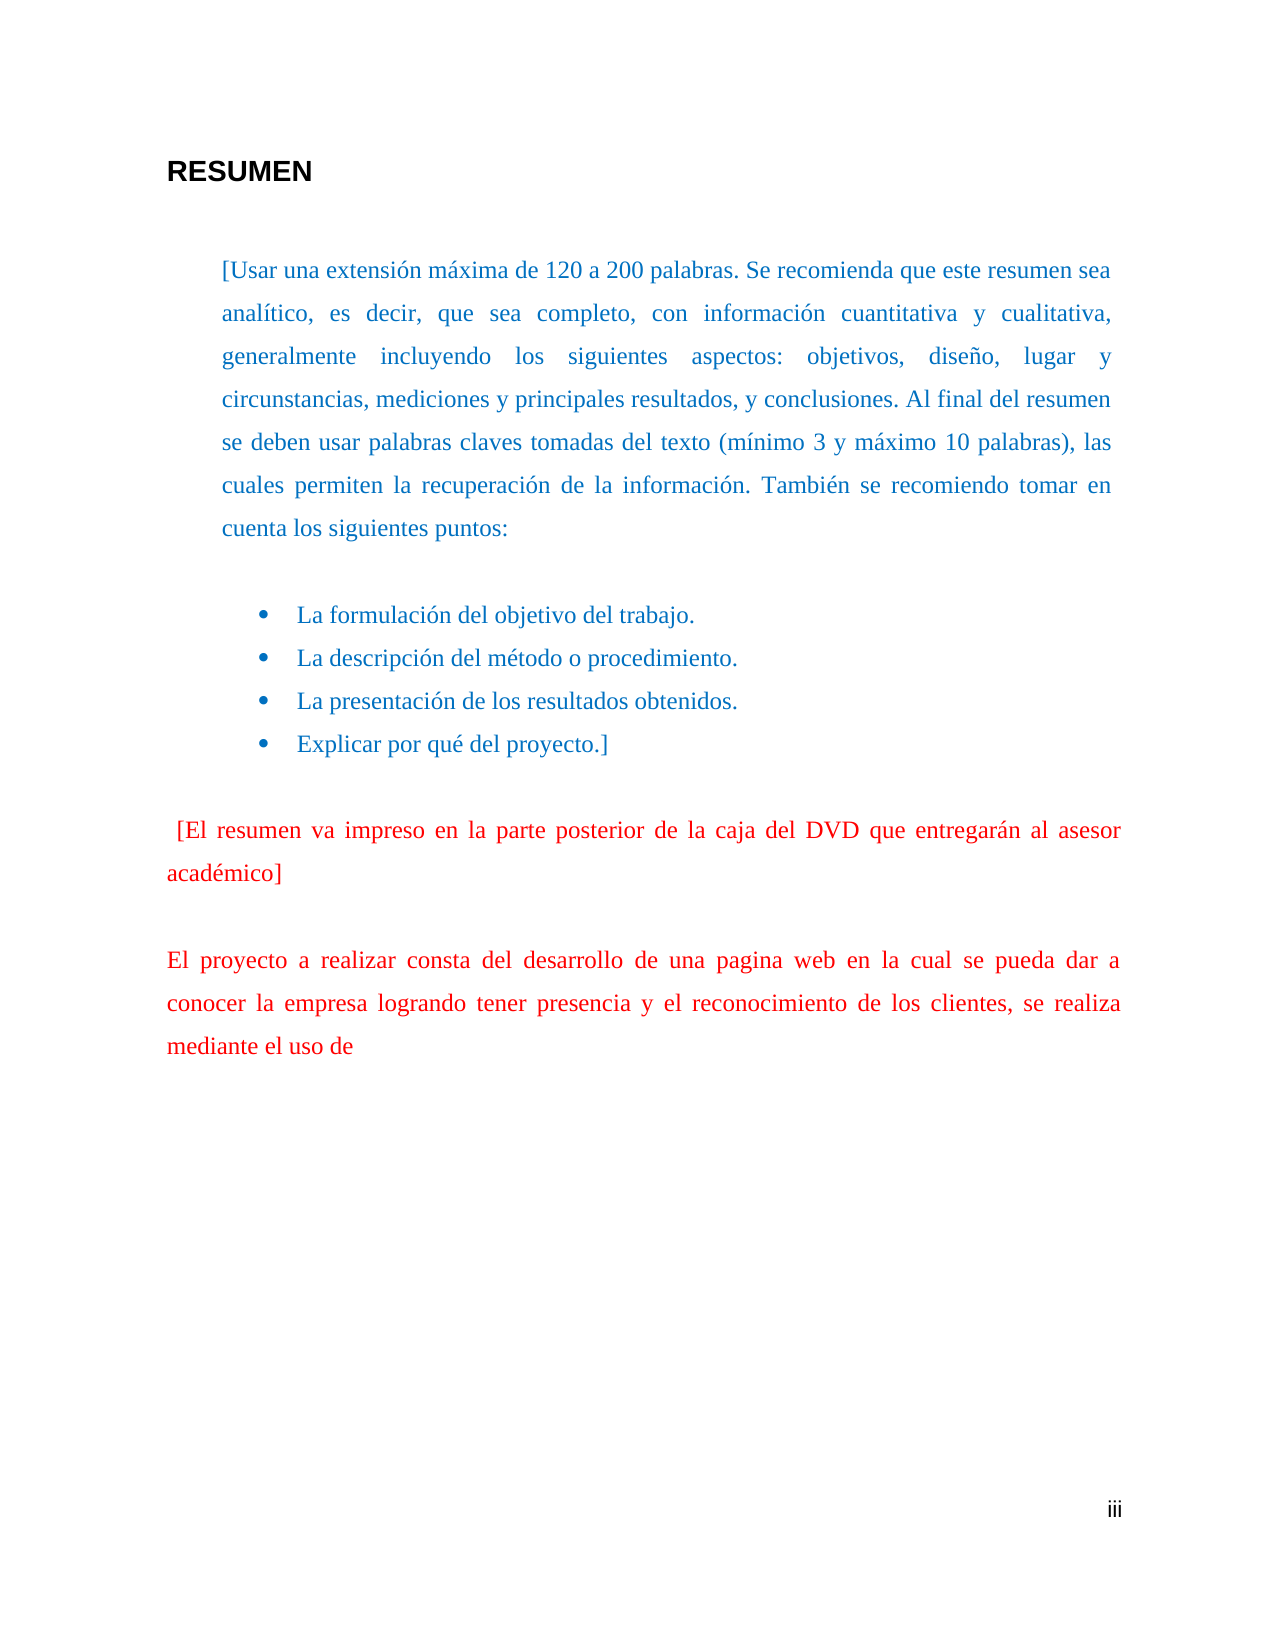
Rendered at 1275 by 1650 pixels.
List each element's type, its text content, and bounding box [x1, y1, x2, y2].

text RESUMEN [167, 154, 1122, 188]
text [Usar una extensión máxima de 120 a 200 palabras. Se recomienda que este resumen sea analítico, es decir, que sea completo, con información cuantitativa y cualitativa, generalmente incluyendo los siguientes aspectos: objetivos, diseño, lugar y circunstancias, mediciones y principales resultados, y conclusiones. Al final del resumen se deben usar palabras claves tomadas del texto (mínimo 3 y máximo 10 palabras), las cuales permiten la recuperación de la información. También se recomiendo tomar en cuenta los siguientes puntos: [222, 255, 1112, 542]
list La presentación de los resultados obtenidos. [259, 686, 1112, 715]
text El proyecto a realizar consta del desarrollo de una pagina web en la cual se pueda dar a conocer la empresa logrando tener presencia y el reconocimiento de los clientes, se realiza mediante el uso de [167, 945, 1122, 1060]
list Explicar por qué del proyecto.] [259, 729, 1112, 758]
list La descripción del método o procedimiento. [259, 643, 1112, 672]
list La formulación del objetivo del trabajo. [259, 600, 1112, 628]
text [El resumen va impreso en la parte posterior de la caja del DVD que entregarán al asesor académico] [167, 815, 1122, 887]
